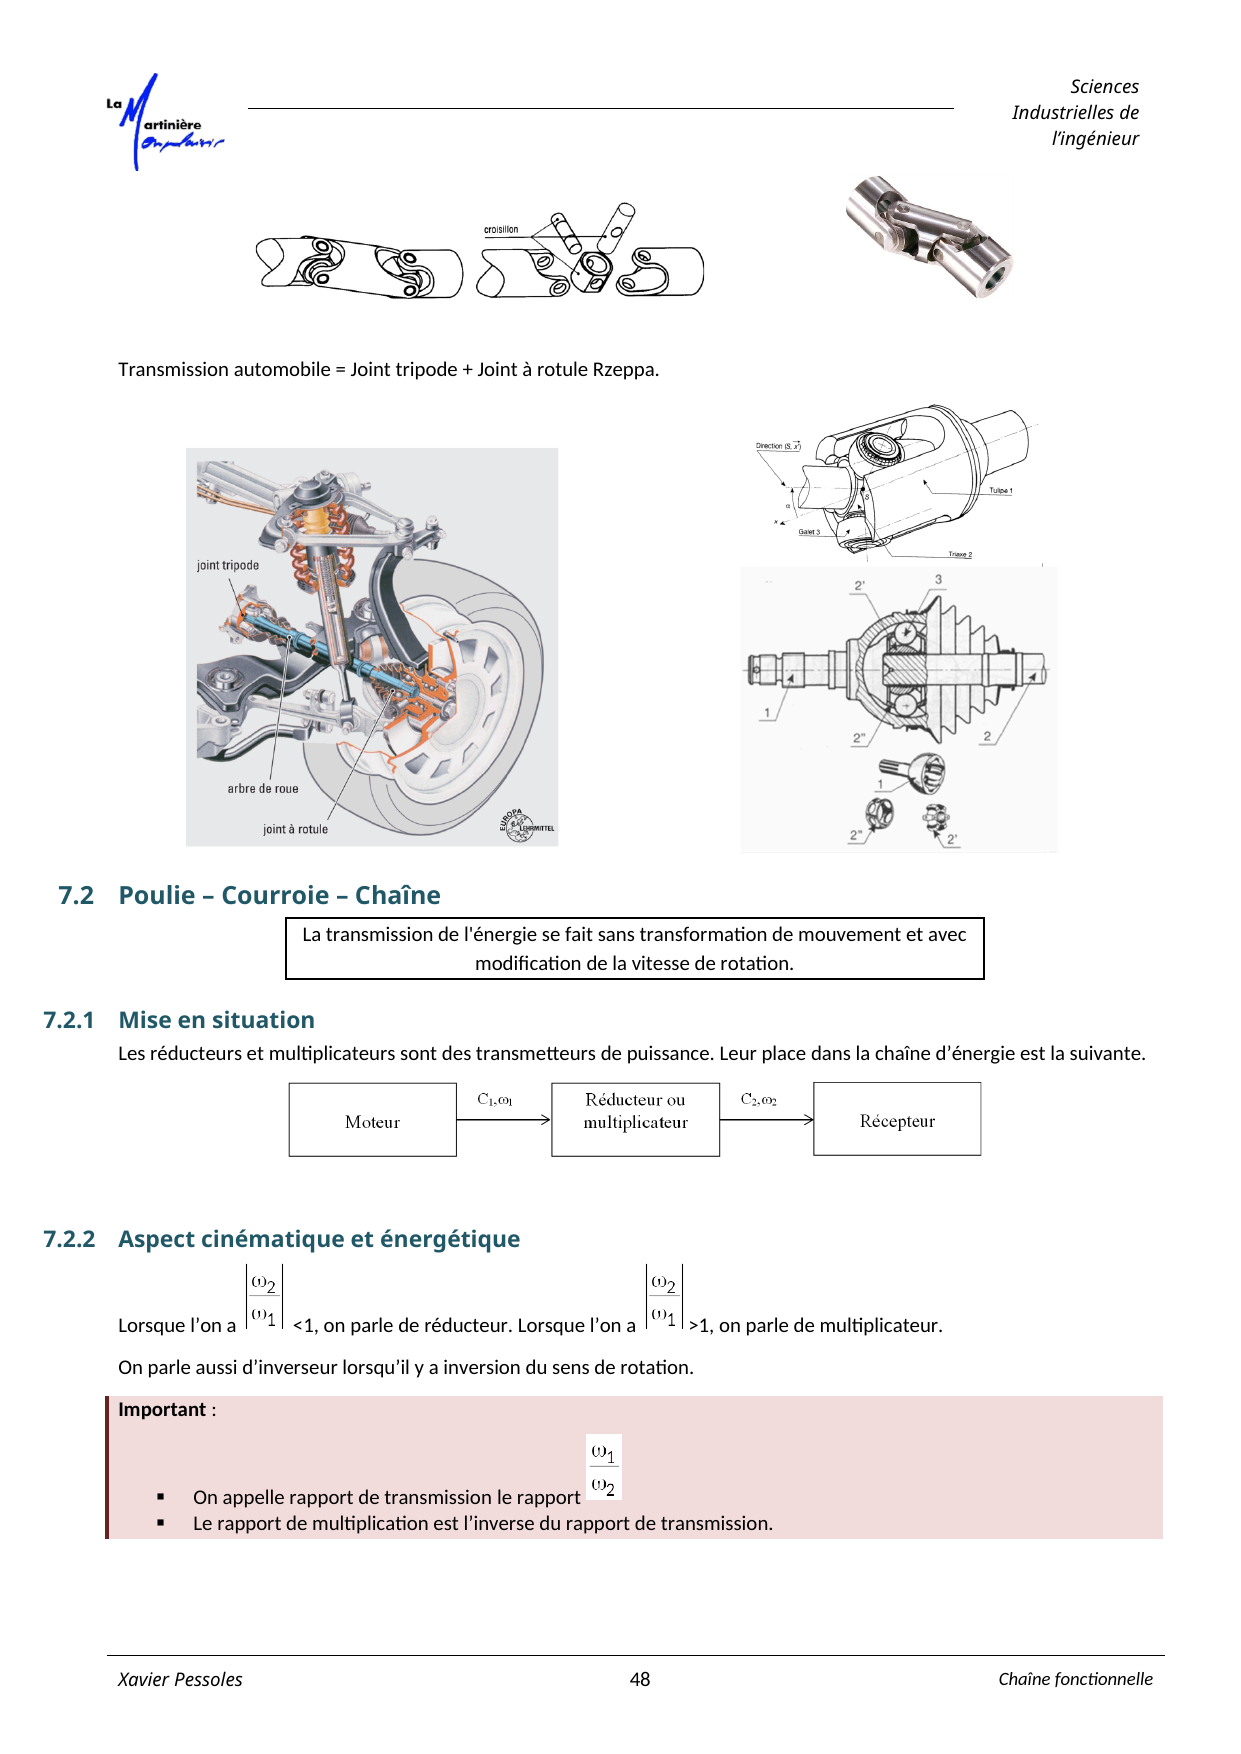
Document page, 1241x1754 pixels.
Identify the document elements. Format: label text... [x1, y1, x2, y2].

subtitle Mise en situation [43, 1004, 1152, 1036]
table_header [107, 398, 637, 872]
picture [845, 175, 1014, 299]
text Transmission automobile = Joint tripode + Joint à rotule Rzeppa. [118, 356, 1152, 382]
table_header Important : On appelle rapport de transmission le rapport Le rapport de multiplication est l’inverse du rapport de transmission. [109, 1396, 1163, 1539]
text La transmission de l'énergie se fait sans transformation de mouvement et avec modification de la vitesse de rotation. [287, 919, 983, 978]
text Les réducteurs et multiplicateurs sont des transmetteurs de puissance. Leur place dans la chaîne d’énergie est la suivante. [118, 1040, 1152, 1066]
picture [288, 1082, 982, 1157]
picture [255, 202, 705, 299]
picture [106, 73, 225, 171]
table_header [637, 398, 1163, 872]
subtitle Poulie – Courroie – Chaîne [58, 878, 1152, 912]
picture [185, 447, 559, 847]
picture [740, 404, 1060, 853]
subtitle Aspect cinématique et énergétique [43, 1223, 1152, 1254]
text On parle aussi d’inverseur lorsqu’il y a inversion du sens de rotation. [118, 1354, 1152, 1380]
text Lorsque l’on a <1, on parle de réducteur. Lorsque l’on a >1, on parle de multiplicateur. [118, 1259, 1152, 1338]
